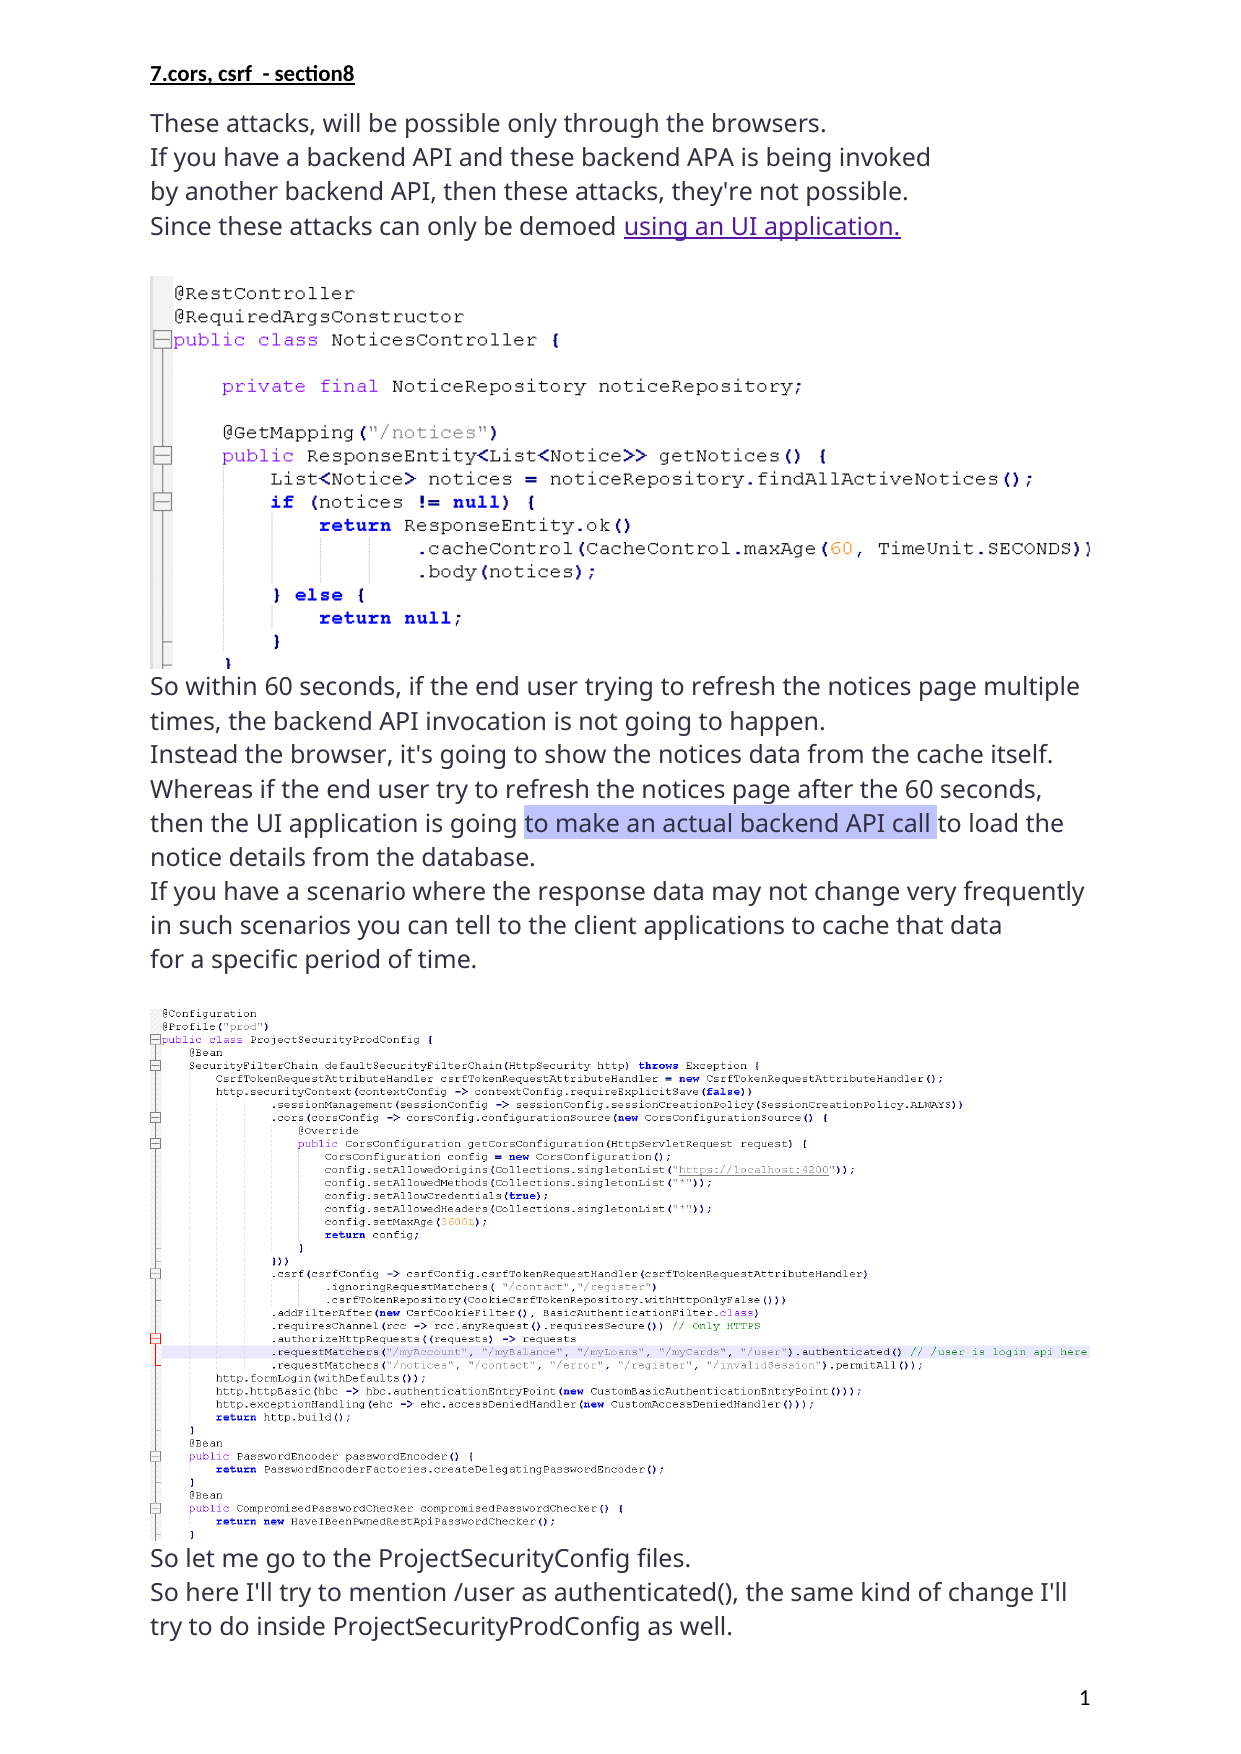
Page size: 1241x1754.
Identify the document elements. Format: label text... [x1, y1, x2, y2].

text for a specific period of time. [150, 942, 1090, 976]
text Since these attacks can only be demoed using an UI application. [150, 208, 1090, 242]
text by another backend API, then these attacks, they're not possible. [150, 174, 1090, 208]
text If you have a backend API and these backend APA is being invoked [150, 140, 1090, 174]
text 7.cors, csrf - section8 [150, 59, 1090, 87]
text So let me go to the ProjectSecurityConfig files. [150, 1541, 1090, 1574]
text If you have a scenario where the response data may not change very frequently in such scenarios you can tell to the client applications to cache that data [150, 873, 1090, 942]
text These attacks, will be possible only through the browsers. [150, 106, 1090, 140]
text So within 60 seconds, if the end user trying to refresh the notices page multiple times, the backend API invocation is not going to happen. [150, 669, 1090, 737]
picture [150, 276, 1091, 669]
text Whereas if the end user try to refresh the notices page after the 60 seconds, then the UI application is going to make an actual backend API call to load the notice details from the database. [150, 771, 1090, 873]
picture [150, 1009, 1091, 1541]
text Instead the browser, it's going to show the notices data from the cache itself. [150, 737, 1090, 771]
text So here I'll try to mention /user as authenticated(), the same kind of change I'll try to do inside ProjectSecurityProdConfig as well. [150, 1574, 1090, 1643]
